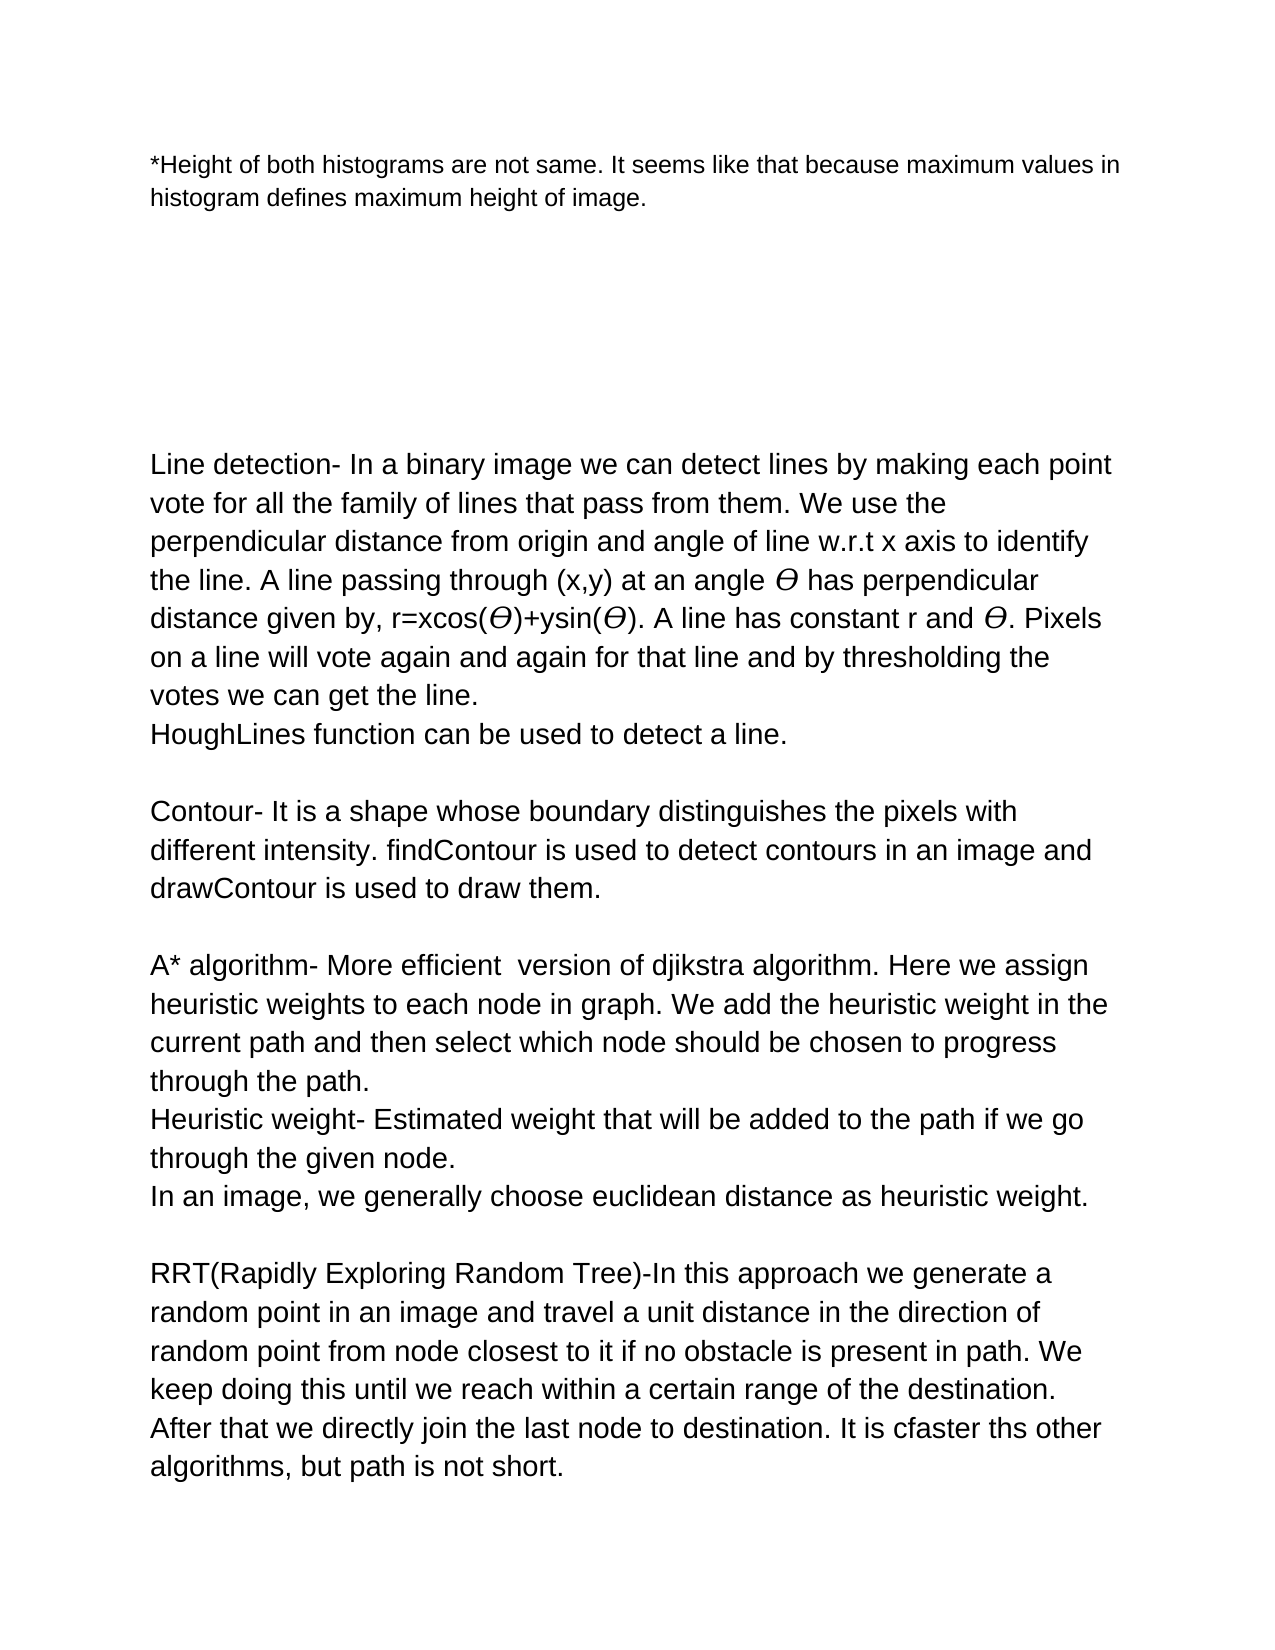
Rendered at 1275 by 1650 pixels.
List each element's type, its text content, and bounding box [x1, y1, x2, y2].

text *Height of both histograms are not same. It seems like that because maximum values in histogram defines maximum height of image. [150, 150, 1125, 212]
text A* algorithm- More efficient version of djikstra algorithm. Here we assign heuristic weights to each node in graph. We add the heuristic weight in the current path and then select which node should be chosen to progress through the path. [150, 948, 1125, 1097]
text RRT(Rapidly Exploring Random Tree)-In this approach we generate a random point in an image and travel a unit distance in the direction of random point from node closest to it if no obstacle is present in path. We keep doing this until we reach within a certain range of the destination. After that we directly join the last node to destination. It is cfaster ths other algorithms, but path is not short. [150, 1257, 1125, 1483]
text Line detection- In a binary image we can detect lines by making each point vote for all the family of lines that pass from them. We use the perpendicular distance from origin and angle of line w.r.t x axis to identify the line. A line passing through (x,y) at an angle 𝛳 has perpendicular distance given by, r=xcos(𝛳)+ysin(𝛳). A line has constant r and 𝛳. Pixels on a line will vote again and again for that line and by thresholding the votes we can get the line. [150, 447, 1125, 712]
text Contour- It is a shape whose boundary distinguishes the pixels with different intensity. findContour is used to detect contours in an image and drawContour is used to draw them. [150, 794, 1125, 905]
text In an image, we generally choose euclidean distance as heuristic weight. [150, 1179, 1125, 1213]
text HoughLines function can be used to detect a line. [150, 717, 1125, 751]
text Heuristic weight- Estimated weight that will be added to the path if we go through the given node. [150, 1102, 1125, 1174]
